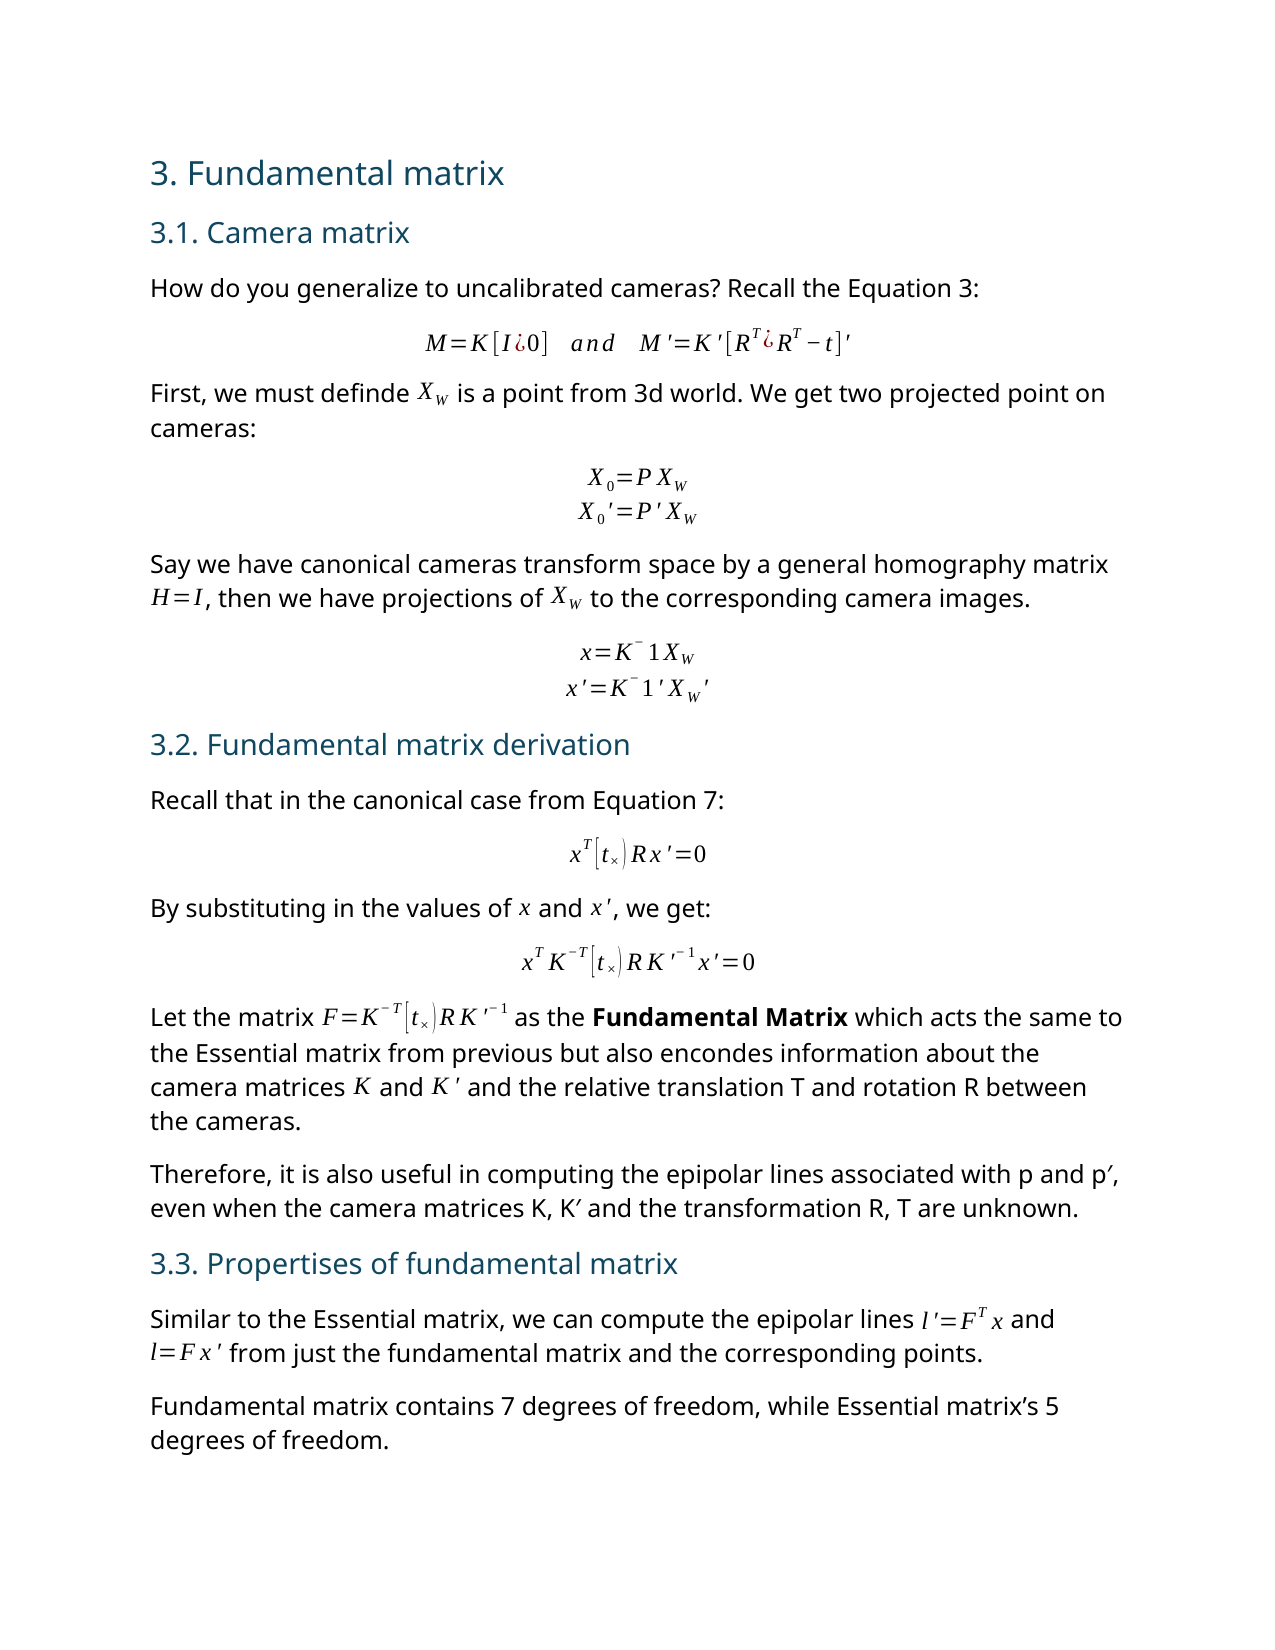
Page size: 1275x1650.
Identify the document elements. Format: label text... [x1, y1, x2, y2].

text Say we have canonical cameras transform space by a general homography matrix , then we have projections of to the corresponding camera images. [150, 547, 1125, 615]
text Fundamental matrix contains 7 degrees of freedom, while Essential matrix’s 5 degrees of freedom. [150, 1388, 1125, 1457]
subtitle 3.1. Camera matrix [150, 212, 1125, 252]
text Therefore, it is also useful in computing the epipolar lines associated with p and p′, even when the camera matrices K, K′ and the transformation R, T are unknown. [150, 1156, 1125, 1224]
subtitle 3. Fundamental matrix [150, 150, 1125, 195]
text Recall that in the canonical case from Equation 7: [150, 783, 1125, 817]
subtitle 3.2. Fundamental matrix derivation [150, 724, 1125, 764]
text By substituting in the values of and , we get: [150, 891, 1125, 925]
text How do you generalize to uncalibrated cameras? Recall the Equation 3: [150, 271, 1125, 304]
subtitle 3.3. Propertises of fundamental matrix [150, 1243, 1125, 1283]
text First, we must definde is a point from 3d world. We get two projected point on cameras: [150, 376, 1125, 444]
text Similar to the Essential matrix, we can compute the epipolar lines and from just the fundamental matrix and the corresponding points. [150, 1302, 1125, 1370]
text Let the matrix as the Fundamental Matrix which acts the same to the Essential matrix from previous but also encondes information about the camera matrices and and the relative translation T and rotation R between the cameras. [150, 999, 1125, 1138]
